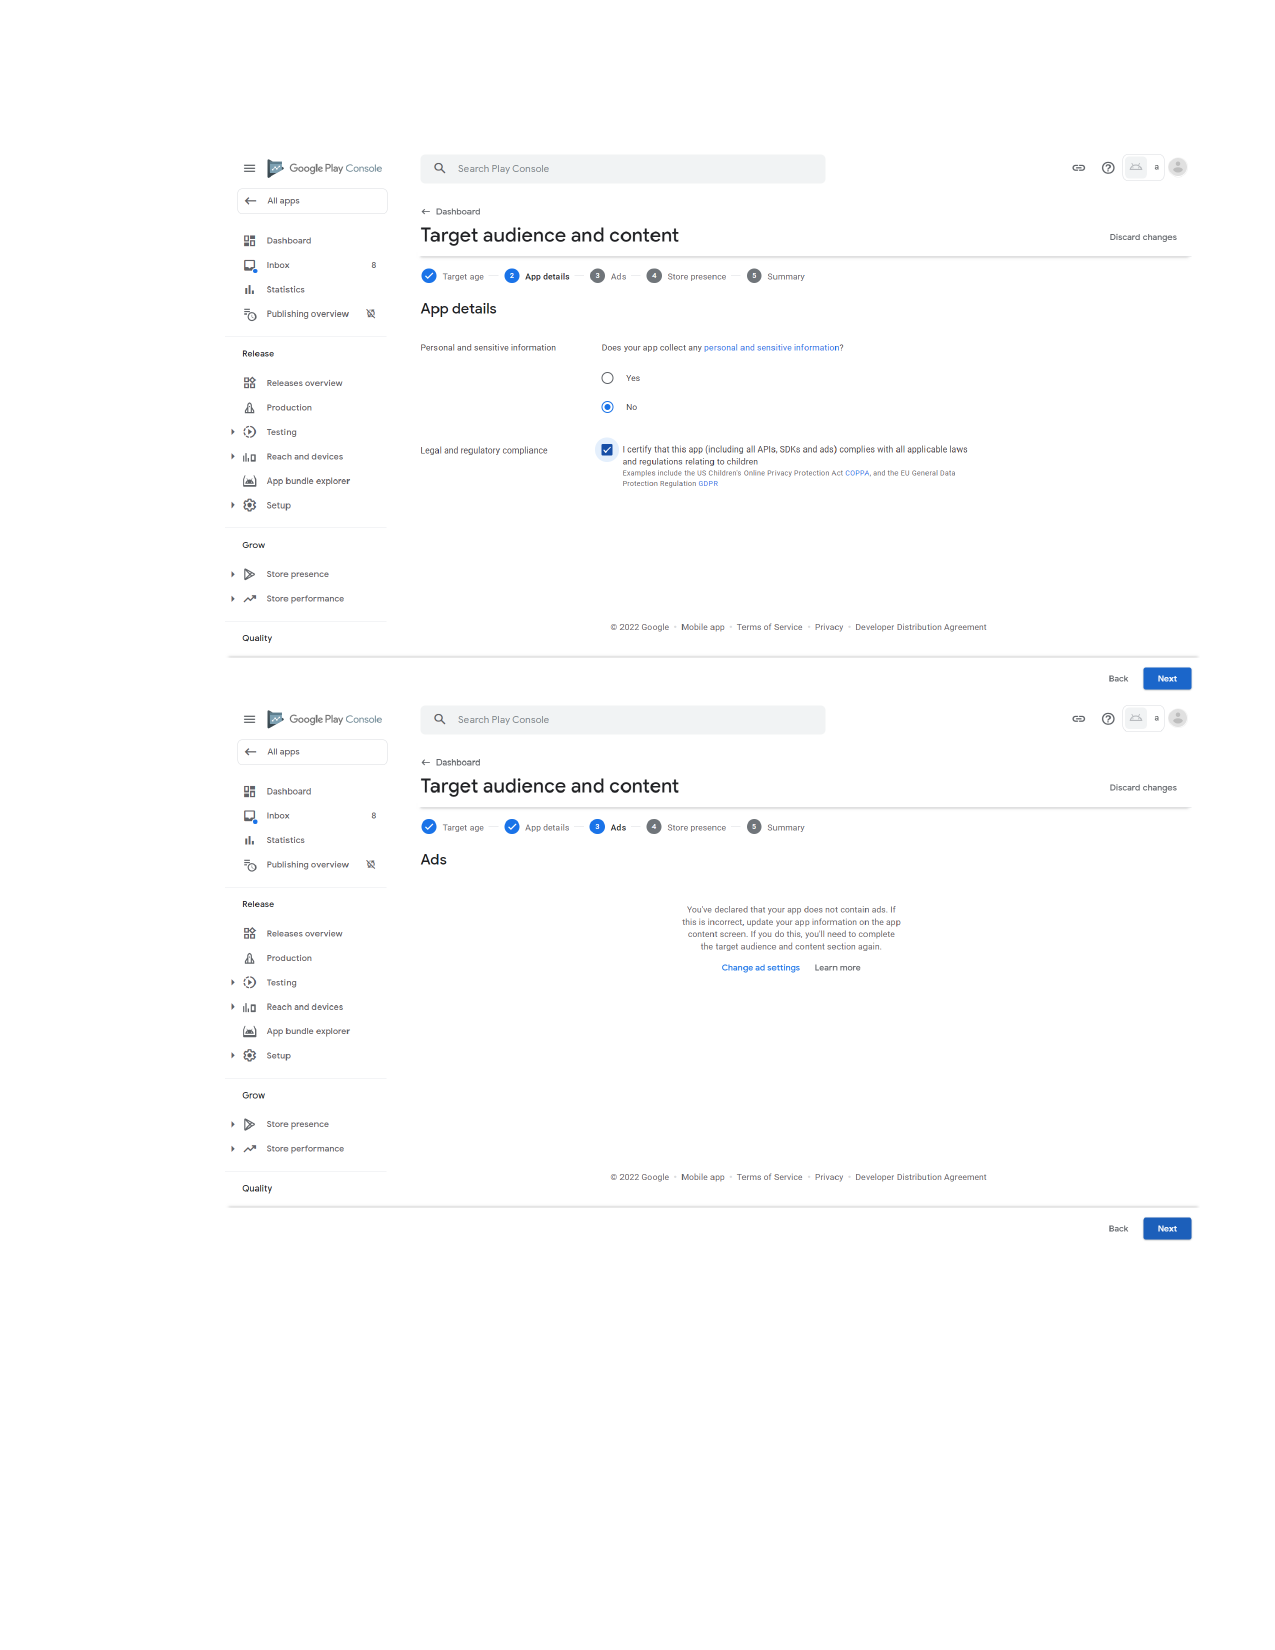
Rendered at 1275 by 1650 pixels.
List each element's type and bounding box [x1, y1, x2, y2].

picture [225, 150, 1200, 699]
picture [225, 700, 1200, 1249]
